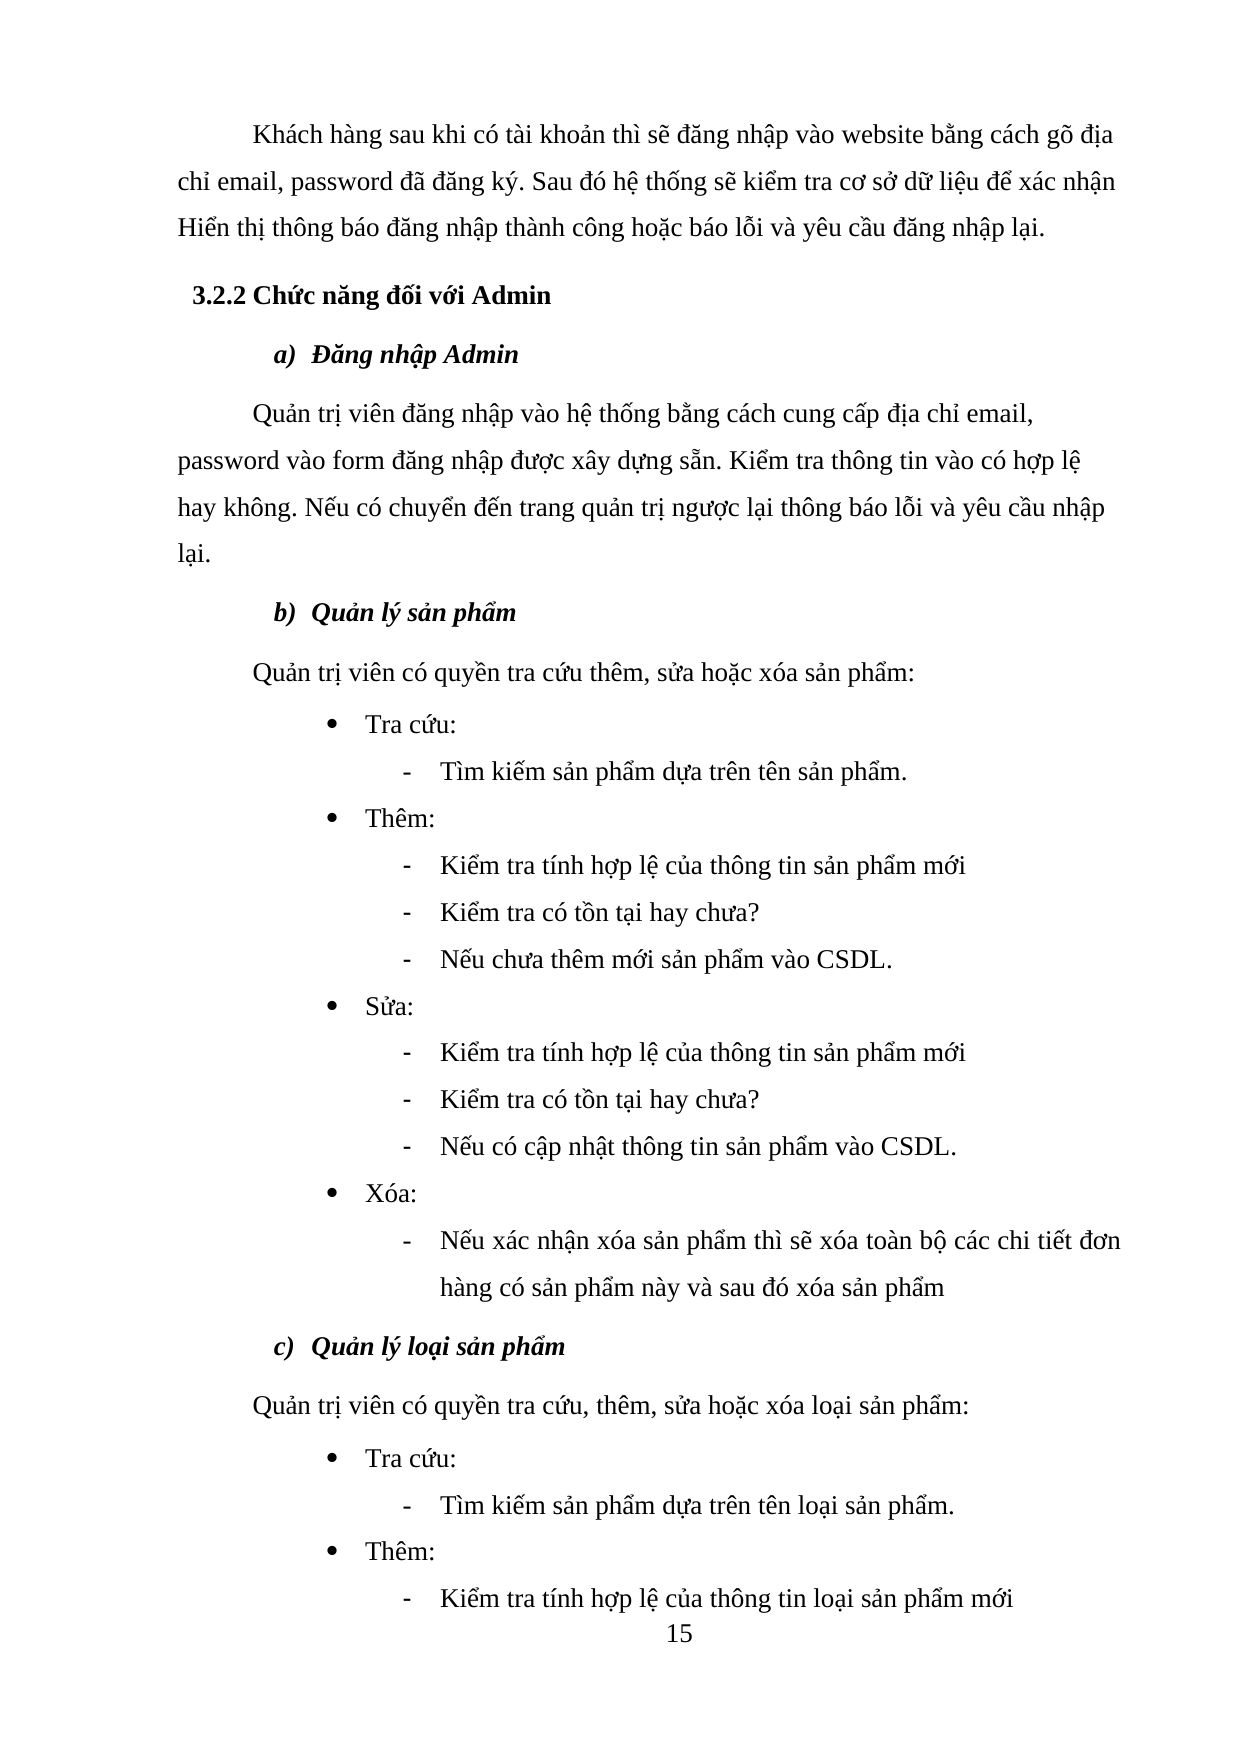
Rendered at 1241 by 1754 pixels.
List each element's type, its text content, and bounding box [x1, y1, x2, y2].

text Quản trị viên có quyền tra cứu, thêm, sửa hoặc xóa loại sản phẩm: [193, 1389, 1122, 1420]
list Kiểm tra tính hợp lệ của thông tin sản phẩm mới [402, 1036, 1122, 1068]
list Đăng nhập Admin [274, 338, 1122, 369]
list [402, 1582, 1122, 1613]
list Tìm kiếm sản phẩm dựa trên tên sản phẩm. [402, 755, 1122, 787]
list Tra cứu: [327, 1442, 1122, 1473]
text Quản trị viên đăng nhập vào hệ thống bằng cách cung cấp địa chỉ email, password vào form đăng nhập được xây dựng sẵn. Kiểm tra thông tin vào có hợp lệ hay không. Nếu có chuyển đến trang quản trị ngược lại thông báo lỗi và yêu cầu nhập lại. [177, 397, 1122, 568]
list Sửa: [327, 989, 1122, 1021]
list Nếu chưa thêm mới sản phẩm vào CSDL. [402, 943, 1122, 974]
list Quản lý loại sản phẩm [274, 1330, 1122, 1361]
list Kiểm tra có tồn tại hay chưa? [402, 896, 1122, 927]
list Tra cứu: [327, 708, 1122, 740]
list Kiểm tra tính hợp lệ của thông tin sản phẩm mới [402, 849, 1122, 880]
list Quản lý sản phẩm [274, 596, 1122, 628]
list Kiểm tra có tồn tại hay chưa? [402, 1083, 1122, 1114]
text 3.2.2 Chức năng đối với Admin [177, 279, 1122, 310]
list Thêm: [327, 1535, 1122, 1567]
text Quản trị viên có quyền tra cứu thêm, sửa hoặc xóa sản phẩm: [193, 656, 1122, 687]
list Nếu xác nhận xóa sản phẩm thì sẽ xóa toàn bộ các chi tiết đơn hàng có sản phẩm này và sau đó xóa sản phẩm [402, 1224, 1122, 1302]
list Thêm: [327, 802, 1122, 833]
text Khách hàng sau khi có tài khoản thì sẽ đăng nhập vào website bằng cách gõ địa chỉ email, password đã đăng ký. Sau đó hệ thống sẽ kiểm tra cơ sở dữ liệu để xác nhận Hiển thị thông báo đăng nhập thành công hoặc báo lỗi và yêu cầu đăng nhập lại. [177, 118, 1122, 243]
list Tìm kiếm sản phẩm dựa trên tên loại sản phẩm. [402, 1489, 1122, 1520]
list Nếu có cập nhật thông tin sản phẩm vào CSDL. [402, 1130, 1122, 1161]
list Xóa: [327, 1177, 1122, 1208]
